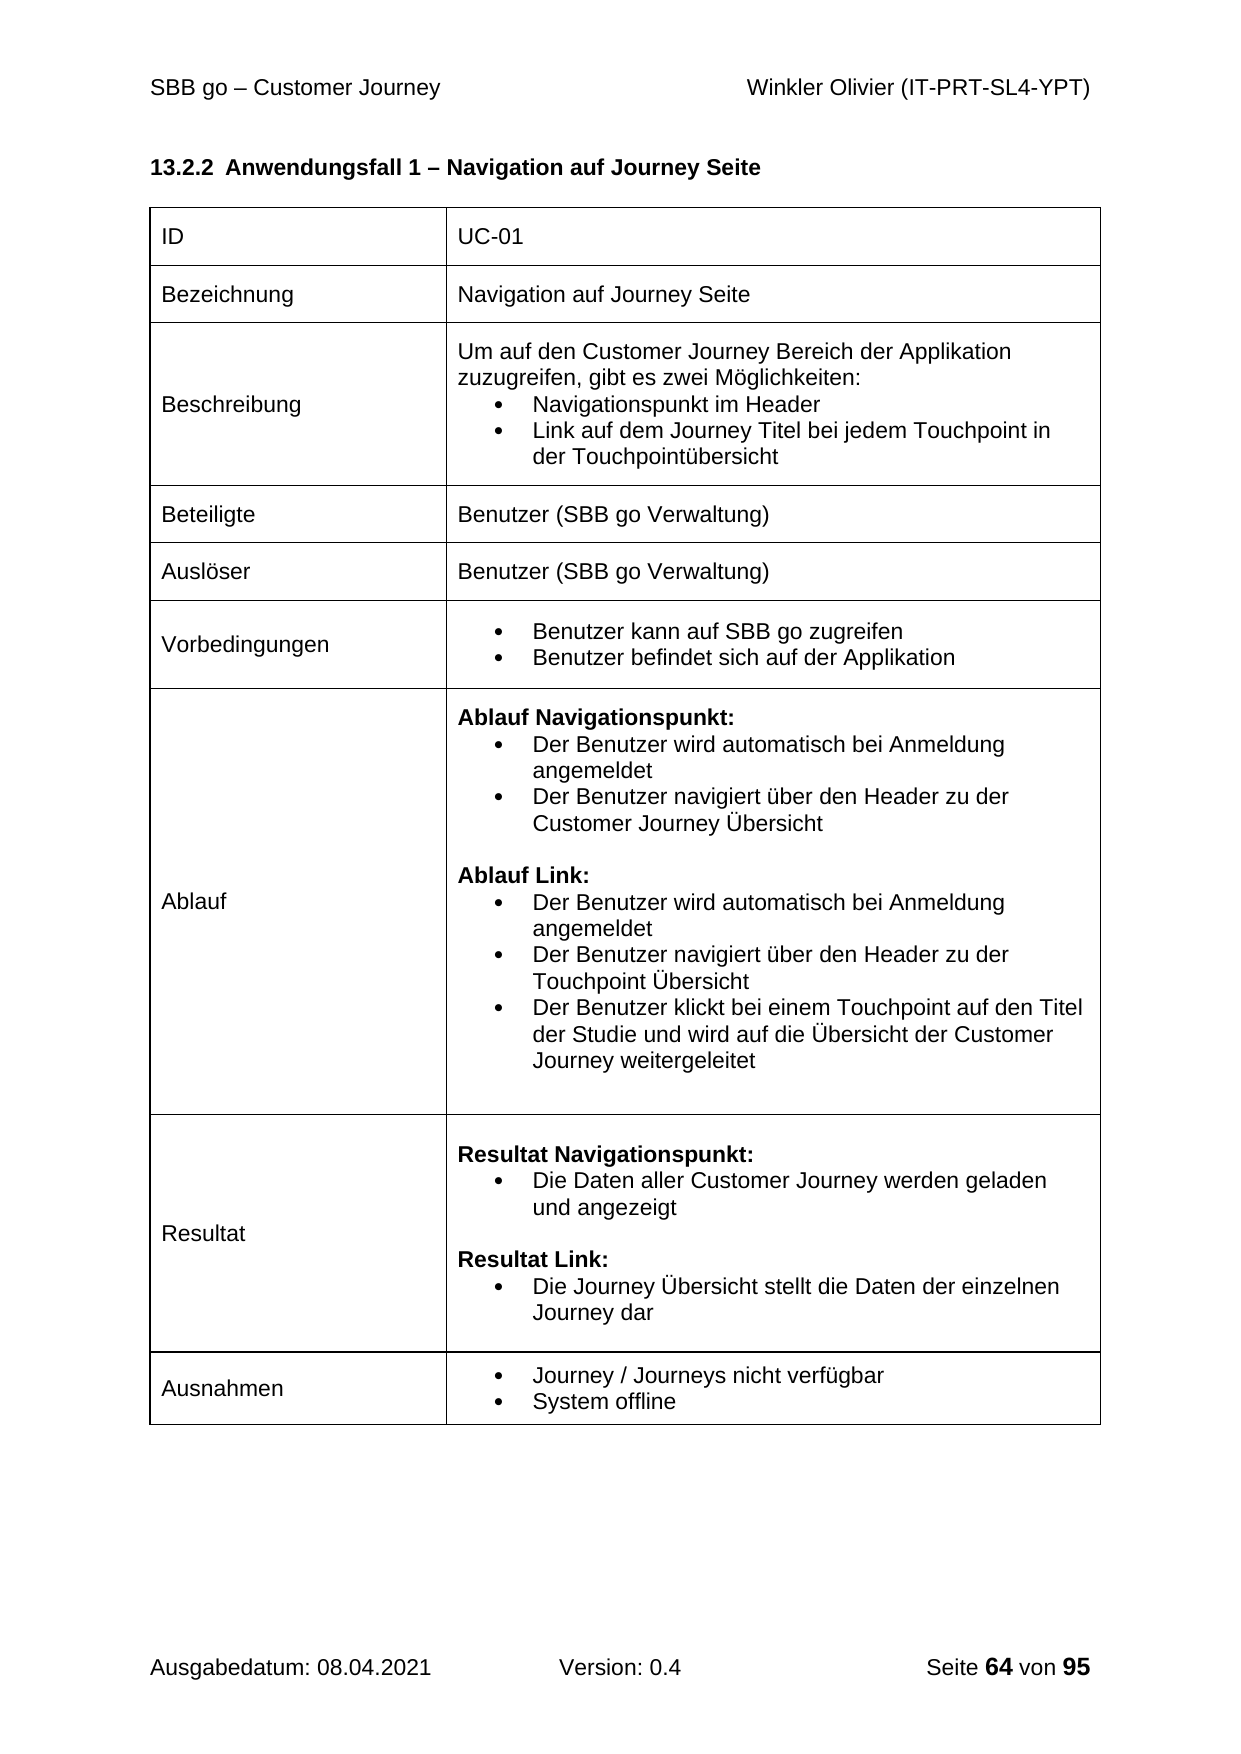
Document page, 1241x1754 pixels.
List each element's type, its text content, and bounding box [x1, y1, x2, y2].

table_cell Vorbedingungen [151, 601, 446, 688]
table_cell Benutzer (SBB go Verwaltung) [447, 543, 1100, 600]
table_cell Ablauf [151, 689, 446, 1114]
table_cell Auslöser [151, 543, 446, 600]
table_cell Um auf den Customer Journey Bereich der Applikation zuzugreifen, gibt es zwei Möglichkeiten: Navigationspunkt im Header Link auf dem Journey Titel bei jedem Touchpoint in der Touchpointübersicht [447, 323, 1100, 484]
table_cell Journey / Journeys nicht verfügbar System offline [447, 1353, 1100, 1424]
subtitle Anwendungsfall 1 – Navigation auf Journey Seite [150, 154, 1090, 181]
table_cell Resultat [151, 1115, 446, 1351]
table_cell Ablauf Navigationspunkt: Der Benutzer wird automatisch bei Anmeldung angemeldet Der Benutzer navigiert über den Header zu der Customer Journey Übersicht Ablauf Link: Der Benutzer wird automatisch bei Anmeldung angemeldet Der Benutzer navigiert über den Header zu der Touchpoint Übersicht Der Benutzer klickt bei einem Touchpoint auf den Titel der Studie und wird auf die Übersicht der Customer Journey weitergeleitet [447, 689, 1100, 1114]
table_header UC-01 [447, 208, 1100, 264]
table_cell Bezeichnung [151, 266, 446, 322]
table_cell Navigation auf Journey Seite [447, 266, 1100, 322]
table_cell Beschreibung [151, 323, 446, 484]
table_cell Ausnahmen [151, 1353, 446, 1424]
table_cell Beteiligte [151, 486, 446, 542]
table_cell Benutzer kann auf SBB go zugreifen Benutzer befindet sich auf der Applikation [447, 601, 1100, 688]
table_cell Benutzer (SBB go Verwaltung) [447, 486, 1100, 542]
table_header ID [151, 208, 446, 264]
table_cell Resultat Navigationspunkt: Die Daten aller Customer Journey werden geladen und angezeigt Resultat Link: Die Journey Übersicht stellt die Daten der einzelnen Journey dar [447, 1115, 1100, 1351]
